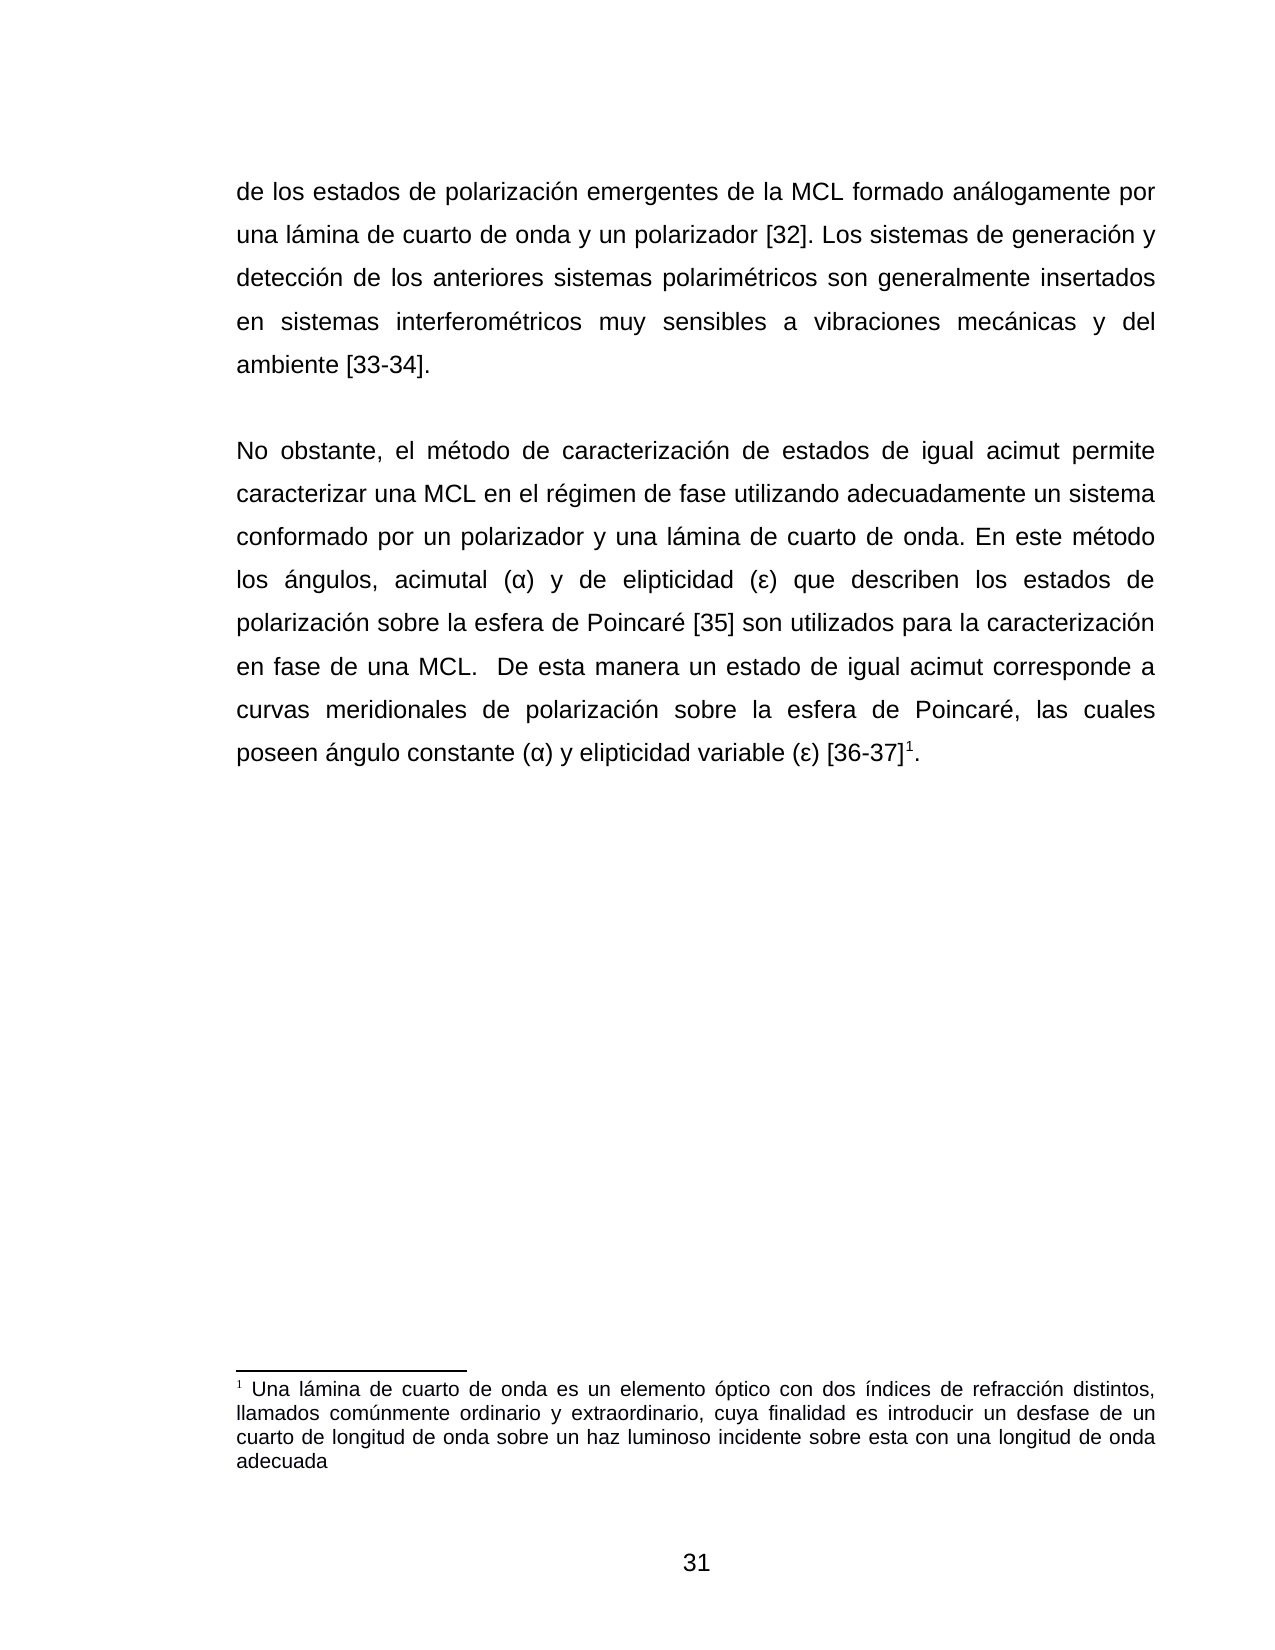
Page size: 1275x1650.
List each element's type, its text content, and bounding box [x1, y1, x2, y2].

text No obstante, el método de caracterización de estados de igual acimut permite caracterizar una MCL en el régimen de fase utilizando adecuadamente un sistema conformado por un polarizador y una lámina de cuarto de onda. En este método los ángulos, acimutal (α) y de elipticidad (ε) que describen los estados de polarización sobre la esfera de Poincaré [35] son utilizados para la caracterización en fase de una MCL. De esta manera un estado de igual acimut corresponde a curvas meridionales de polarización sobre la esfera de Poincaré, las cuales poseen ángulo constante (α) y elipticidad variable (ε) [36-37]. [236, 436, 1157, 767]
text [236, 177, 1157, 378]
